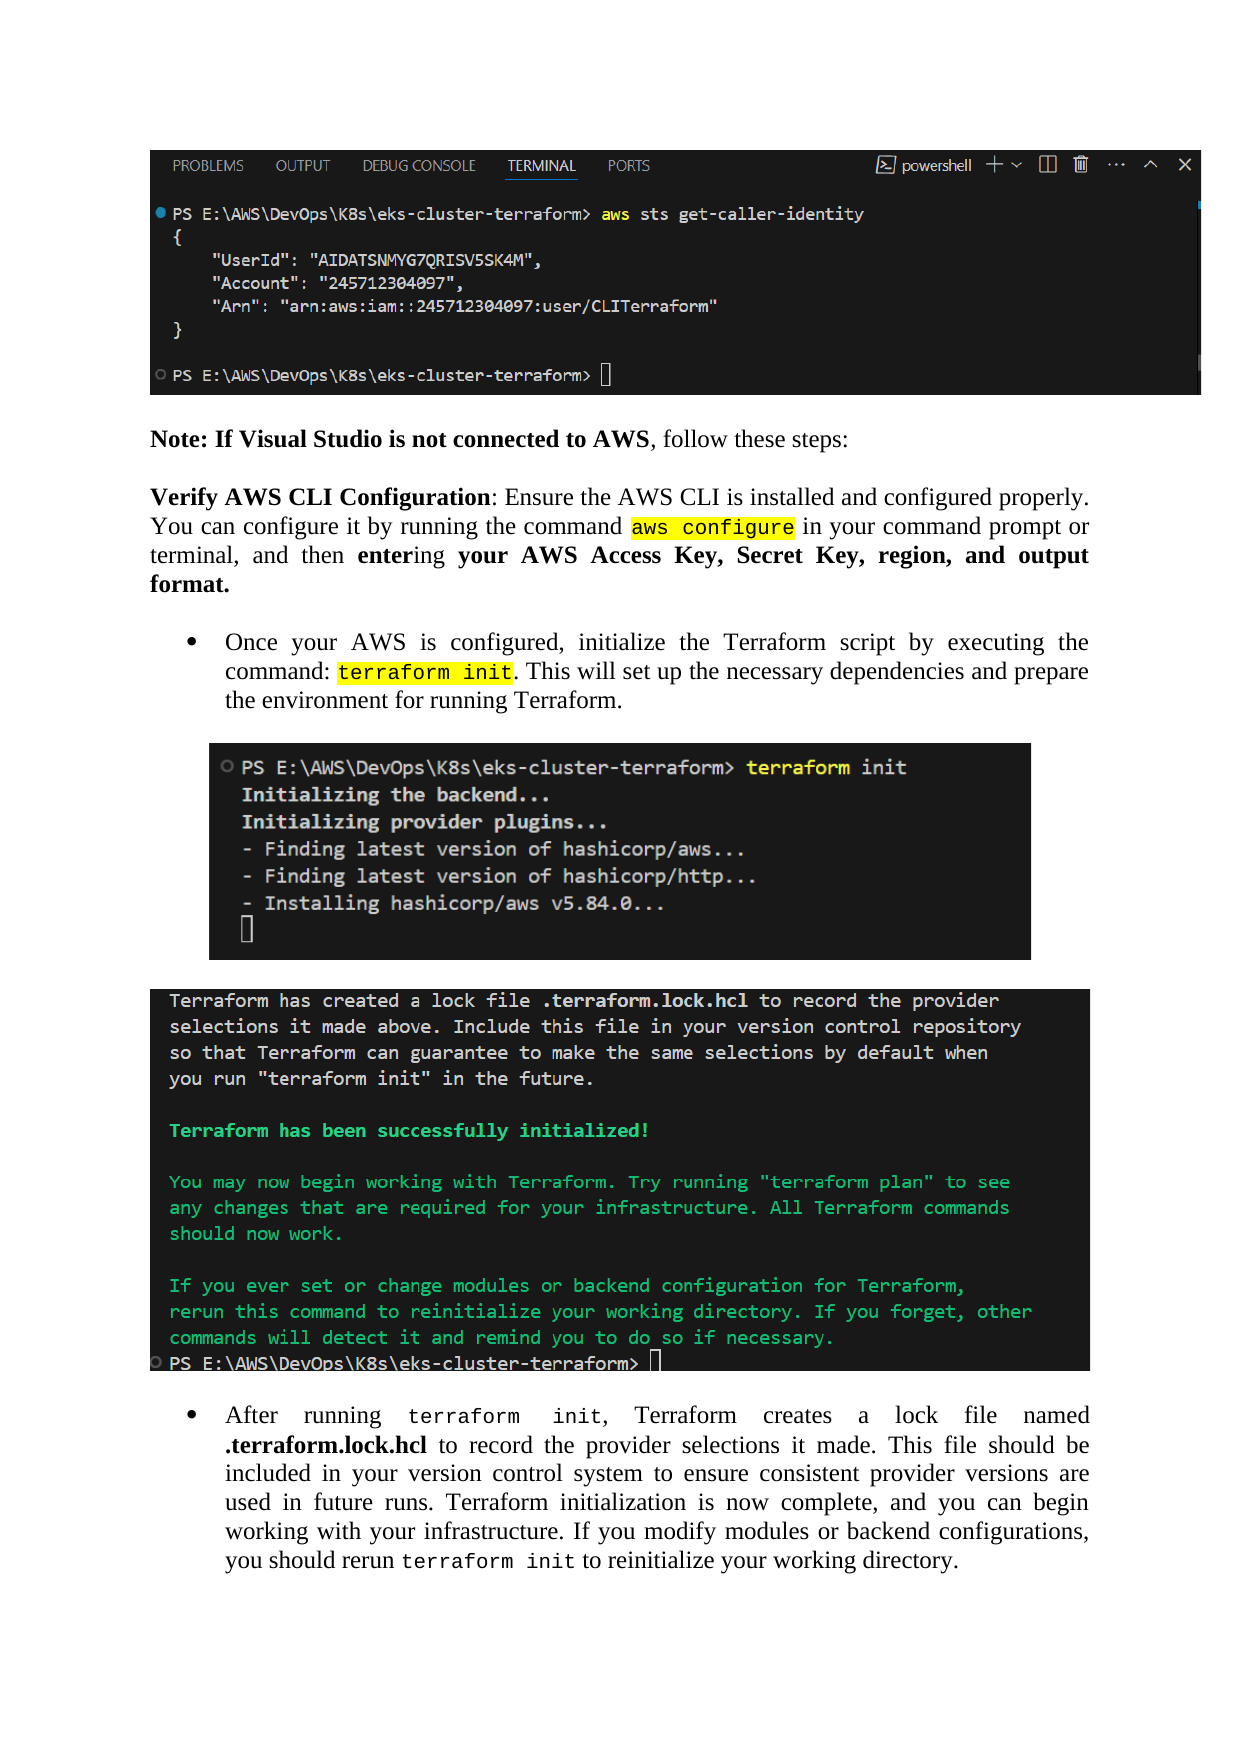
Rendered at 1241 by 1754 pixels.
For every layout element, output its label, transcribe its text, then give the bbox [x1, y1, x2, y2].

text Verify AWS CLI Configuration: Ensure the AWS CLI is installed and configured properly. You can configure it by running the command aws configure in your command prompt or terminal, and then entering your AWS Access Key, Secret Key, region, and output format. [150, 628, 1090, 744]
text Note: If Visual Studio is not connected to AWS, follow these steps: [150, 570, 1090, 599]
list To check if Visual Studio is connected to our AWS account, run the command: aws sts get-caller-identity. [187, 208, 1090, 267]
picture [209, 889, 1032, 1107]
picture [150, 296, 1202, 542]
list Once your AWS is configured, initialize the Terraform script by executing the command: terraform init. This will set up the necessary dependencies and prepare the environment for running Terraform. [187, 773, 1090, 860]
picture [150, 1135, 1091, 1518]
